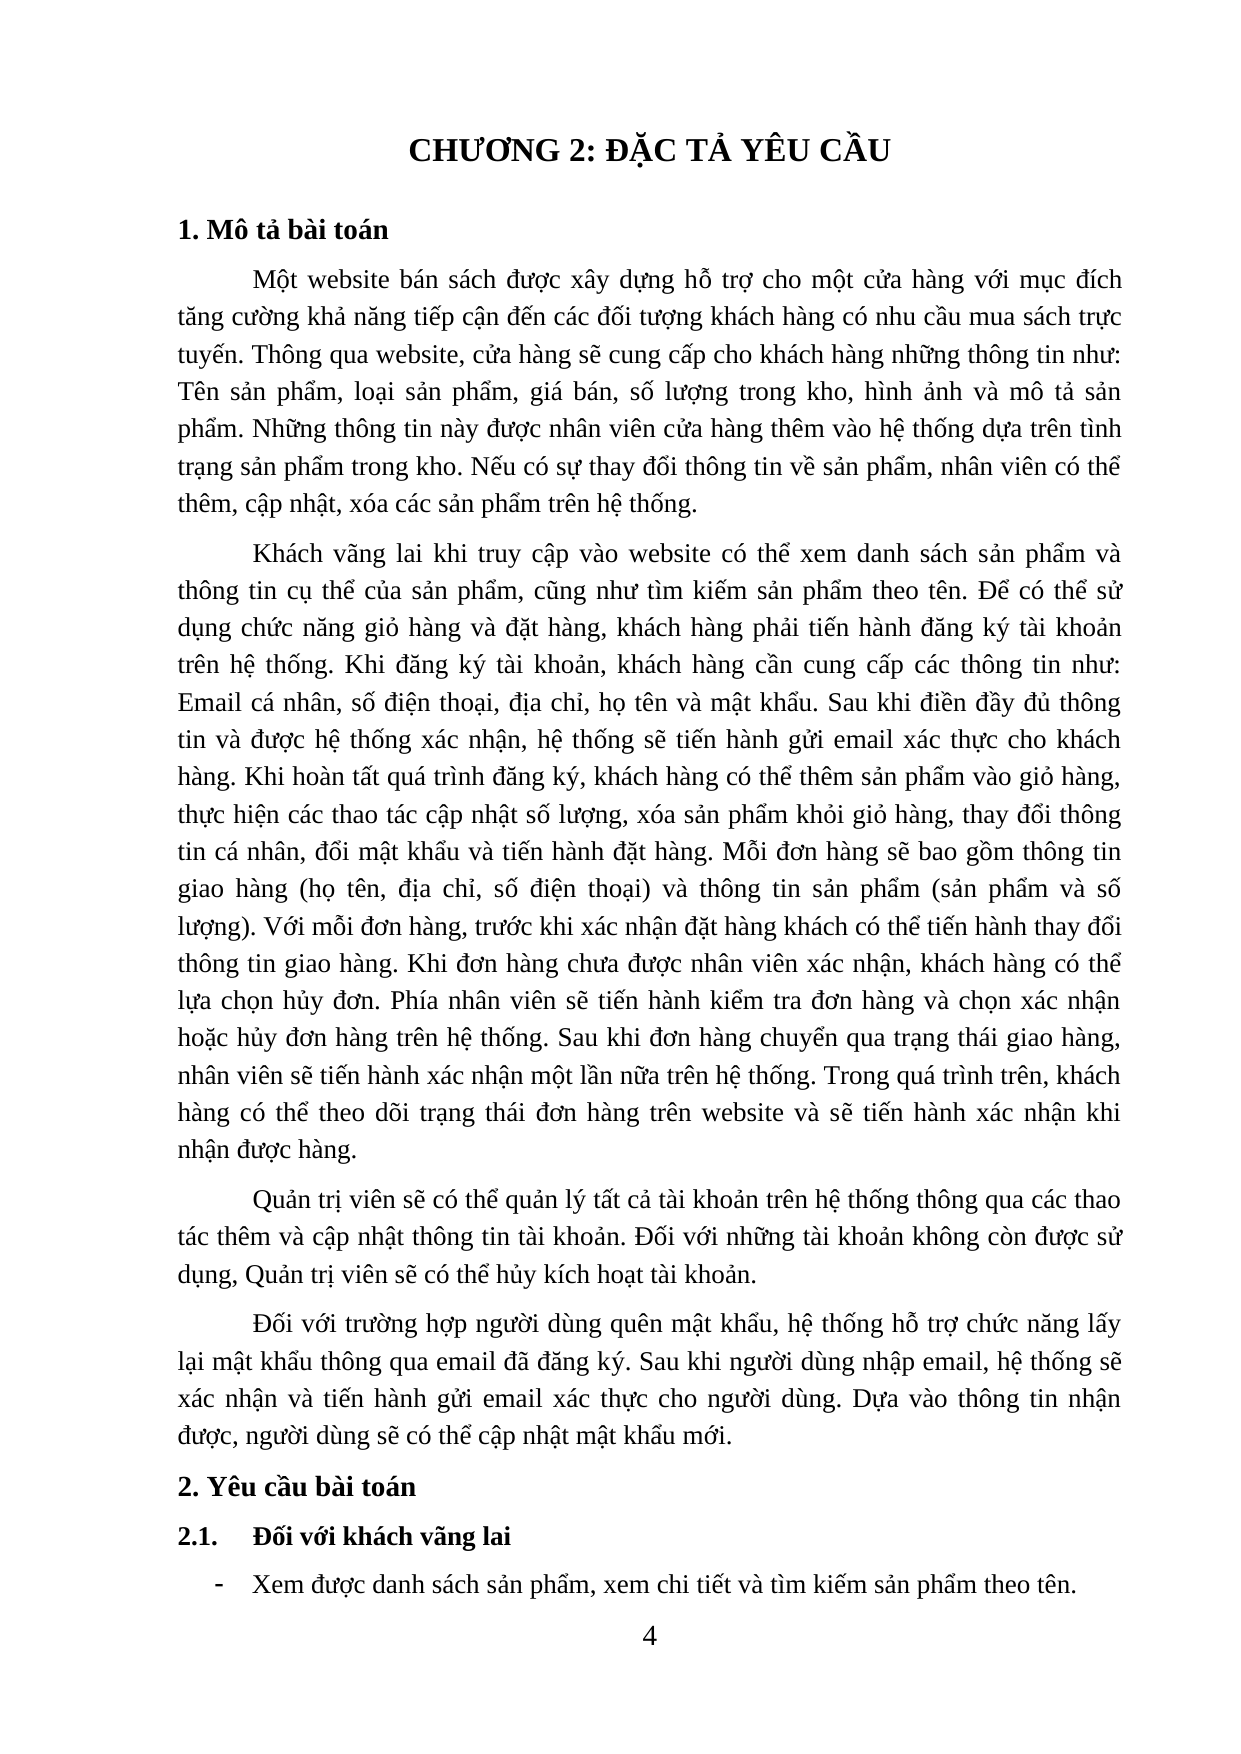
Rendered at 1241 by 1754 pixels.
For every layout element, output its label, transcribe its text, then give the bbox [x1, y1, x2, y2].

subtitle Yêu cầu bài toán [177, 1469, 1122, 1503]
text Đối với trường hợp người dùng quên mật khẩu, hệ thống hỗ trợ chức năng lấy lại mật khẩu thông qua email đã đăng ký. Sau khi người dùng nhập email, hệ thống sẽ xác nhận và tiến hành gửi email xác thực cho người dùng. Dựa vào thông tin nhận được, người dùng sẽ có thể cập nhật mật khẩu mới. [177, 1308, 1122, 1345]
text Quản trị viên sẽ có thể quản lý tất cả tài khoản trên hệ thống thông qua các thao tác thêm và cập nhật thông tin tài khoản. Đối với những tài khoản không còn được sử dụng, Quản trị viên sẽ có thể hủy kích hoạt tài khoản. [177, 1252, 1122, 1289]
subtitle ĐẶC TẢ YÊU CẦU [177, 131, 1122, 169]
subtitle Đối với khách vãng lai [177, 1520, 1122, 1551]
subtitle Mô tả bài toán [177, 212, 1122, 246]
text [214, 1568, 1122, 1600]
text Đối với trường hợp người dùng quên mật khẩu, hệ thống hỗ trợ chức năng lấy lại mật khẩu thông qua email đã đăng ký. Sau khi người dùng nhập email, hệ thống sẽ xác nhận và tiến hành gửi email xác thực cho người dùng. Dựa vào thông tin nhận được, người dùng sẽ có thể cập nhật mật khẩu mới. [177, 1413, 1122, 1451]
text Quản trị viên sẽ có thể quản lý tất cả tài khoản trên hệ thống thông qua các thao tác thêm và cập nhật thông tin tài khoản. Đối với những tài khoản không còn được sử dụng, Quản trị viên sẽ có thể hủy kích hoạt tài khoản. [177, 1183, 1122, 1221]
